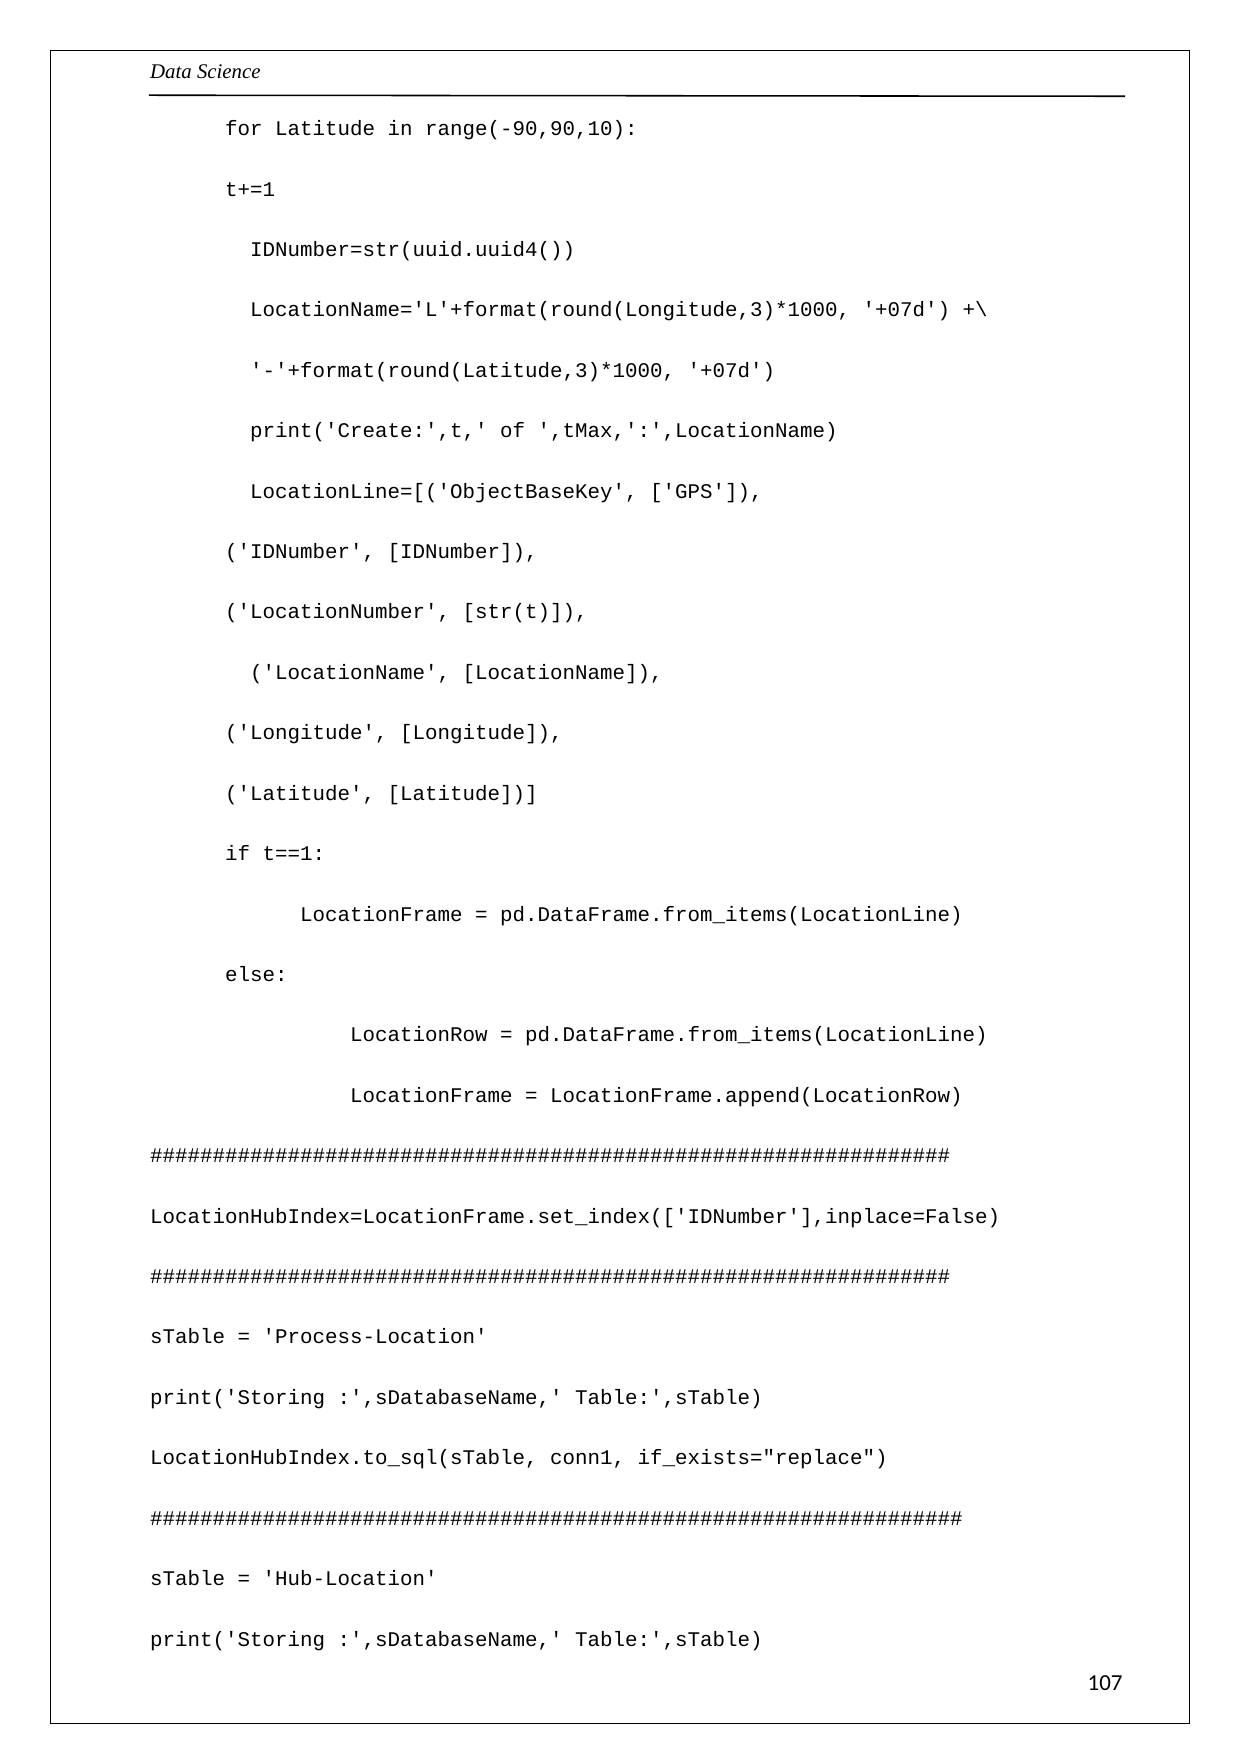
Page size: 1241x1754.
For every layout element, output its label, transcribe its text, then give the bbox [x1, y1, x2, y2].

text IDNumber=str(uuid.uuid4()) [150, 239, 1122, 263]
text print('Storing :',sDatabaseName,' Table:',sTable) [150, 1387, 1122, 1411]
text '-'+format(round(Latitude,3)*1000, '+07d') [150, 360, 1122, 383]
text ('Longitude', [Longitude]), [150, 722, 1122, 746]
text ('IDNumber', [IDNumber]), [150, 541, 1122, 565]
text ################################################################ [150, 1266, 1122, 1290]
text ('Latitude', [Latitude])] [150, 783, 1122, 806]
text LocationFrame = pd.DataFrame.from_items(LocationLine) [150, 903, 1122, 927]
text t+=1 [150, 178, 1122, 202]
text print('Storing :',sDatabaseName,' Table:',sTable) [150, 1628, 1122, 1652]
text print('Create:',t,' of ',tMax,':',LocationName) [150, 420, 1122, 444]
text LocationHubIndex=LocationFrame.set_index(['IDNumber'],inplace=False) [150, 1206, 1122, 1229]
text ('LocationName', [LocationName]), [150, 662, 1122, 686]
text if t==1: [150, 843, 1122, 867]
text LocationName='L'+format(round(Longitude,3)*1000, '+07d') +\ [150, 299, 1122, 323]
text LocationHubIndex.to_sql(sTable, conn1, if_exists="replace") [150, 1447, 1122, 1471]
text for Latitude in range(-90,90,10): [150, 118, 1122, 142]
text else: [150, 964, 1122, 988]
text LocationFrame = LocationFrame.append(LocationRow) [150, 1085, 1122, 1108]
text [150, 1508, 1122, 1531]
text ################################################################ [150, 1145, 1122, 1169]
text LocationRow = pd.DataFrame.from_items(LocationLine) [150, 1024, 1122, 1048]
text ('LocationNumber', [str(t)]), [150, 601, 1122, 625]
text sTable = 'Process-Location' [150, 1326, 1122, 1350]
text sTable = 'Hub-Location' [150, 1568, 1122, 1592]
text LocationLine=[('ObjectBaseKey', ['GPS']), [150, 481, 1122, 504]
